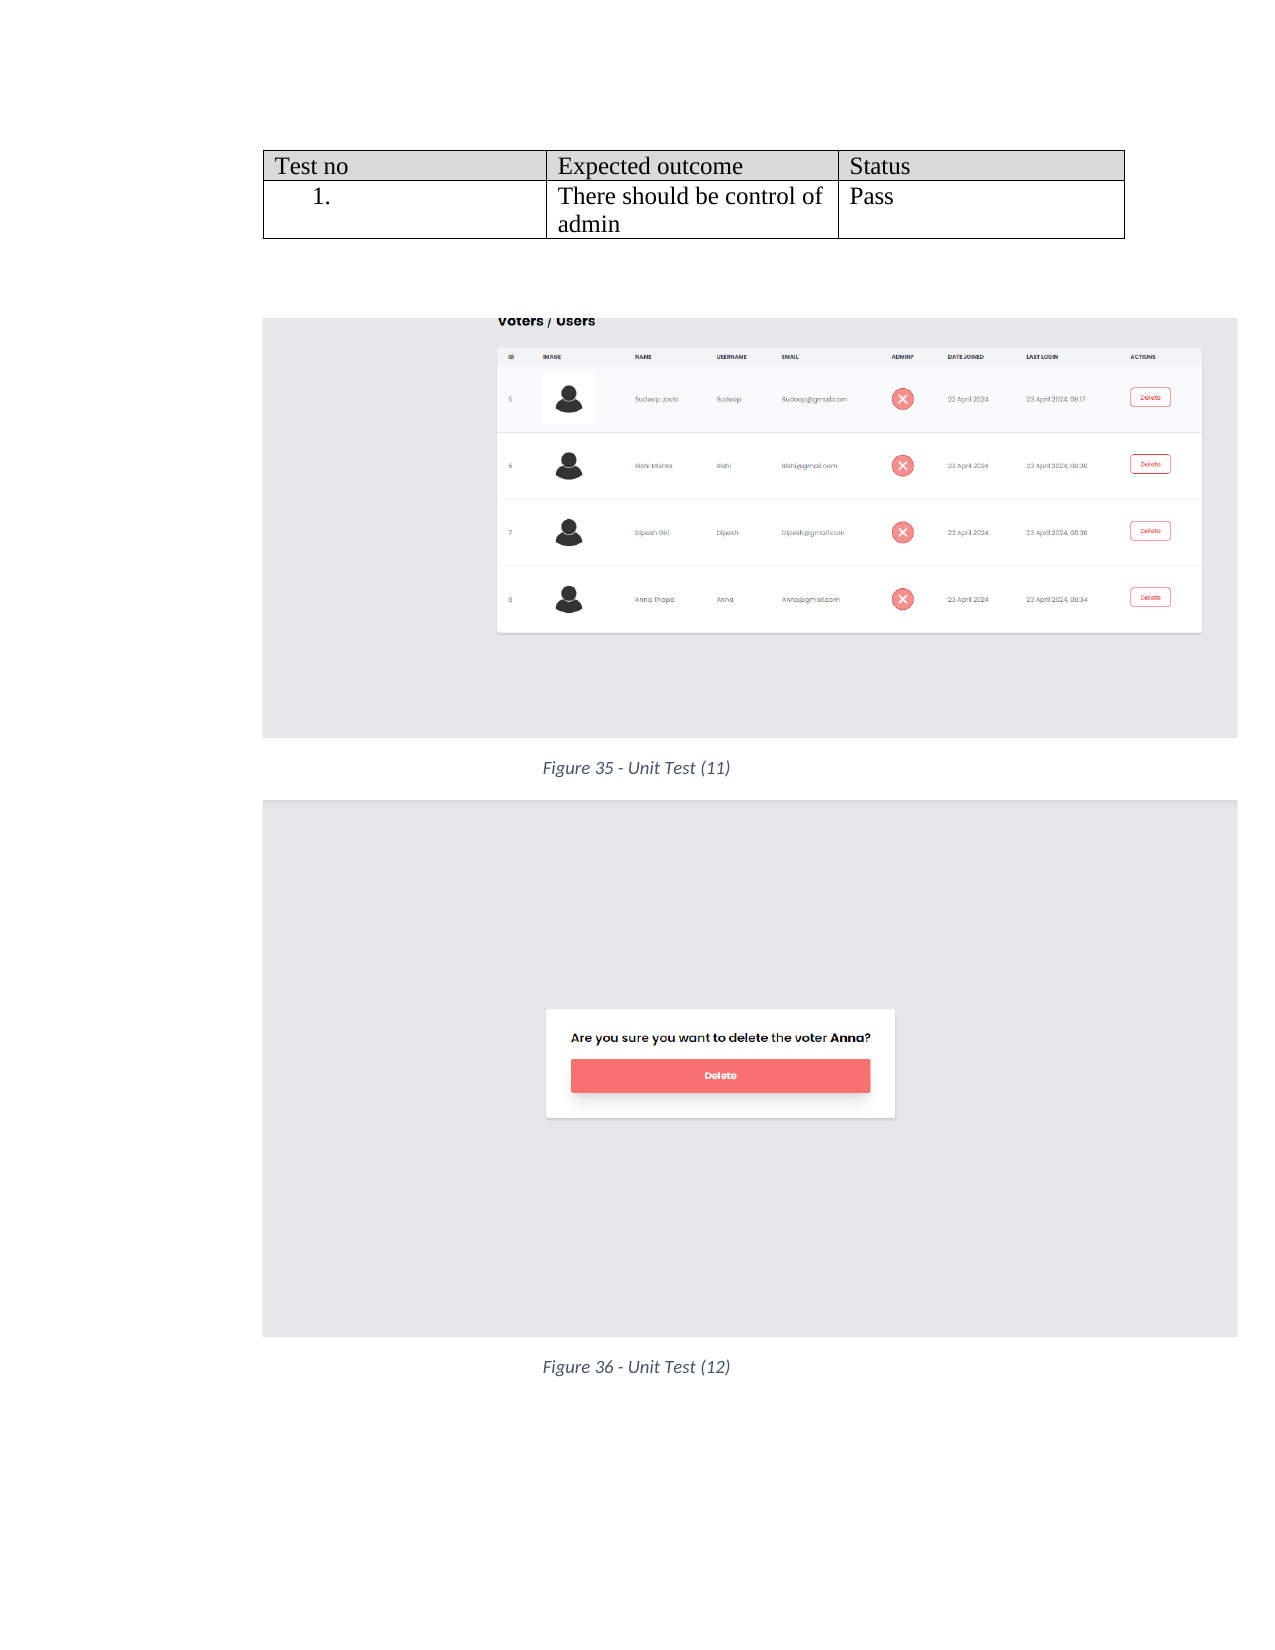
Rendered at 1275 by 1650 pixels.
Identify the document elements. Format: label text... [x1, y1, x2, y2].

text Figure 36 - Unit Test (12) [150, 1356, 1125, 1379]
table_cell There should be control of admin [547, 181, 838, 238]
table_header Expected outcome [547, 151, 838, 180]
picture [262, 800, 1238, 1337]
text Figure 35 - Unit Test (11) [150, 756, 1125, 779]
picture [262, 318, 1238, 738]
table_cell Pass [839, 181, 1124, 238]
table_header Status [839, 151, 1124, 180]
table_cell [264, 181, 546, 238]
table_header Test no [264, 151, 546, 180]
